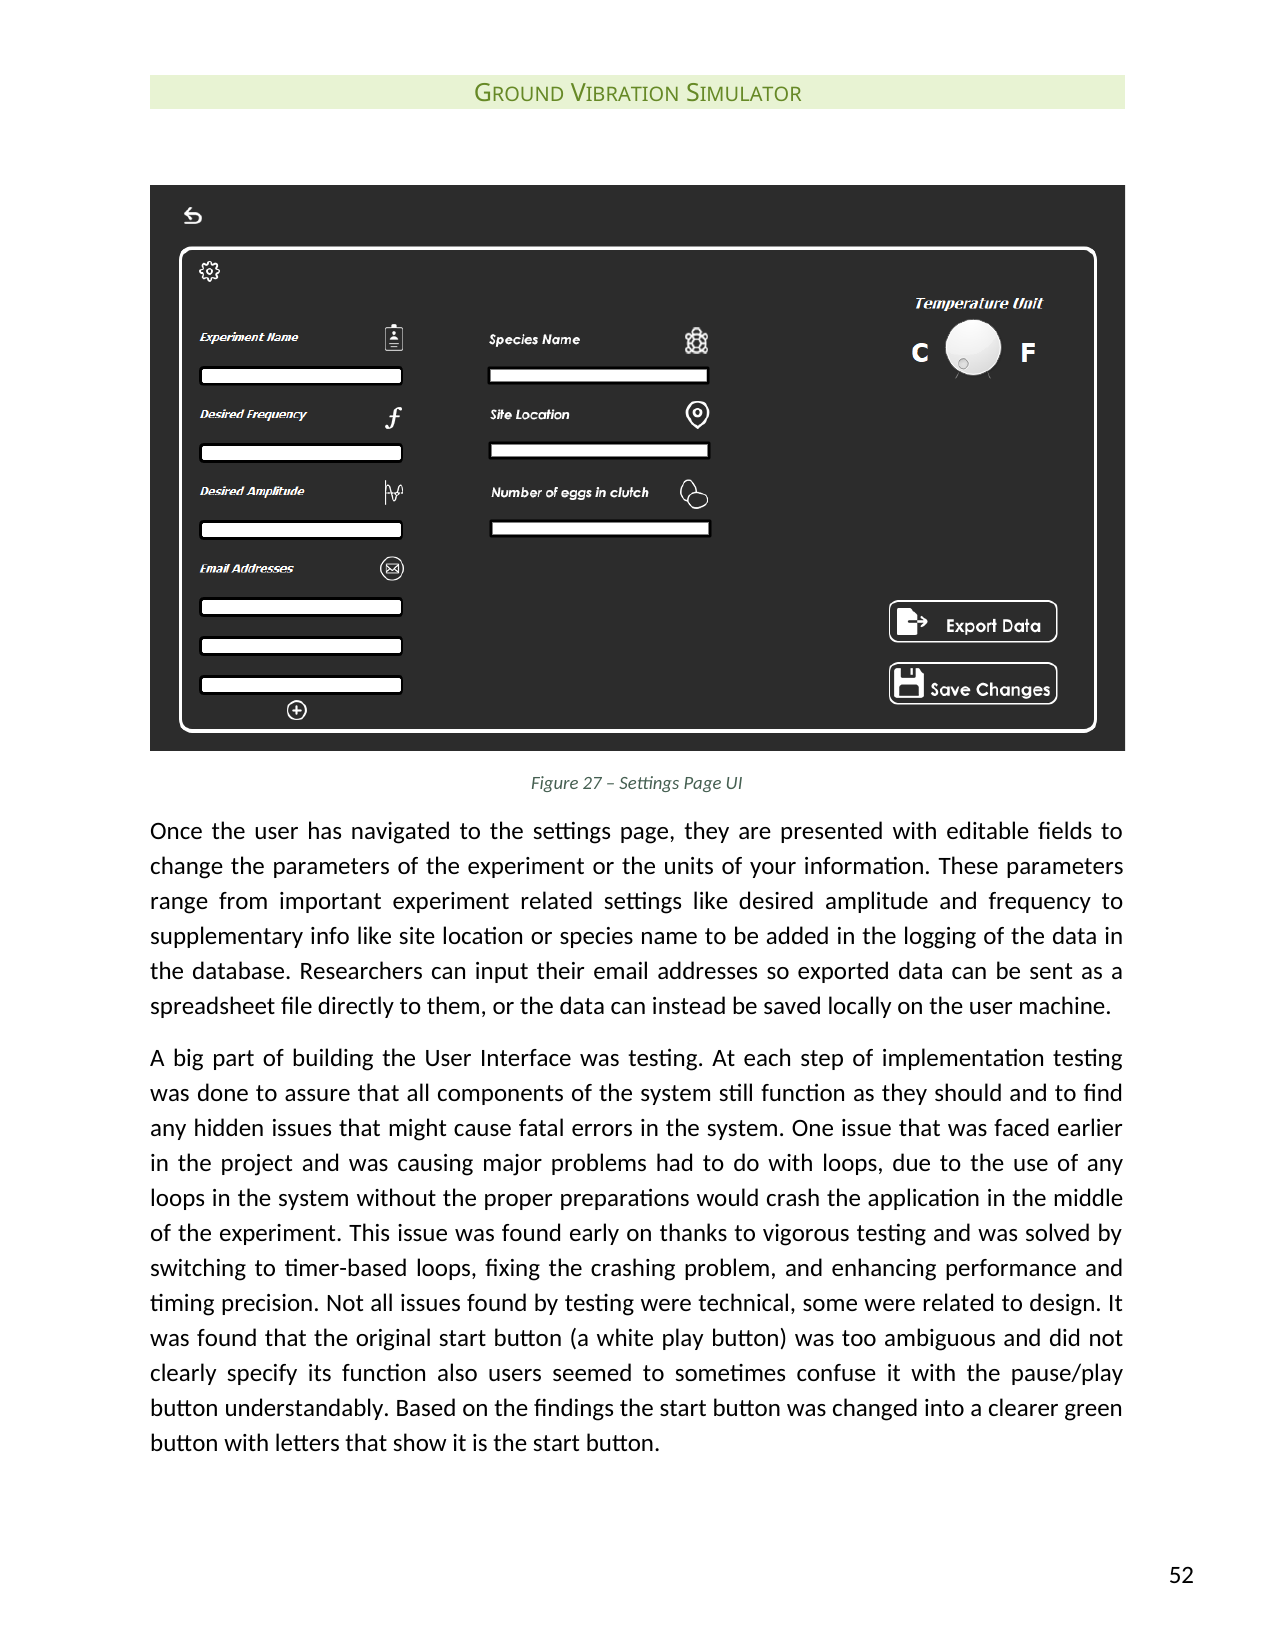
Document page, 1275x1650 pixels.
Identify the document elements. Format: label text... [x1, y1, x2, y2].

picture [150, 185, 1125, 751]
text A big part of building the User Interface was testing. At each step of implementation testing was done to assure that all components of the system still function as they should and to find any hidden issues that might cause fatal errors in the system. One issue that was faced earlier in the project and was causing major problems had to do with loops, due to the use of any loops in the system without the proper preparations would crash the application in the middle of the experiment. This issue was found early on thanks to vigorous testing and was solved by switching to timer-based loops, fixing the crashing problem, and enhancing performance and timing precision. Not all issues found by testing were technical, some were related to design. It was found that the original start button (a white play button) was too ambiguous and did not clearly specify its function also users seemed to sometimes confuse it with the pause/play button understandably. Based on the findings the start button was changed into a clearer green button with letters that show it is the start button. [150, 1042, 1125, 1457]
text Figure 27 – Settings Page UI [150, 771, 1125, 794]
text Once the user has navigated to the settings page, they are presented with editable fields to change the parameters of the experiment or the units of your information. These parameters range from important experiment related settings like desired amplitude and frequency to supplementary info like site location or species name to be added in the logging of the data in the database. Researchers can input their email addresses so exported data can be sent as a spreadsheet file directly to them, or the data can instead be saved locally on the user machine. [150, 815, 1125, 1021]
